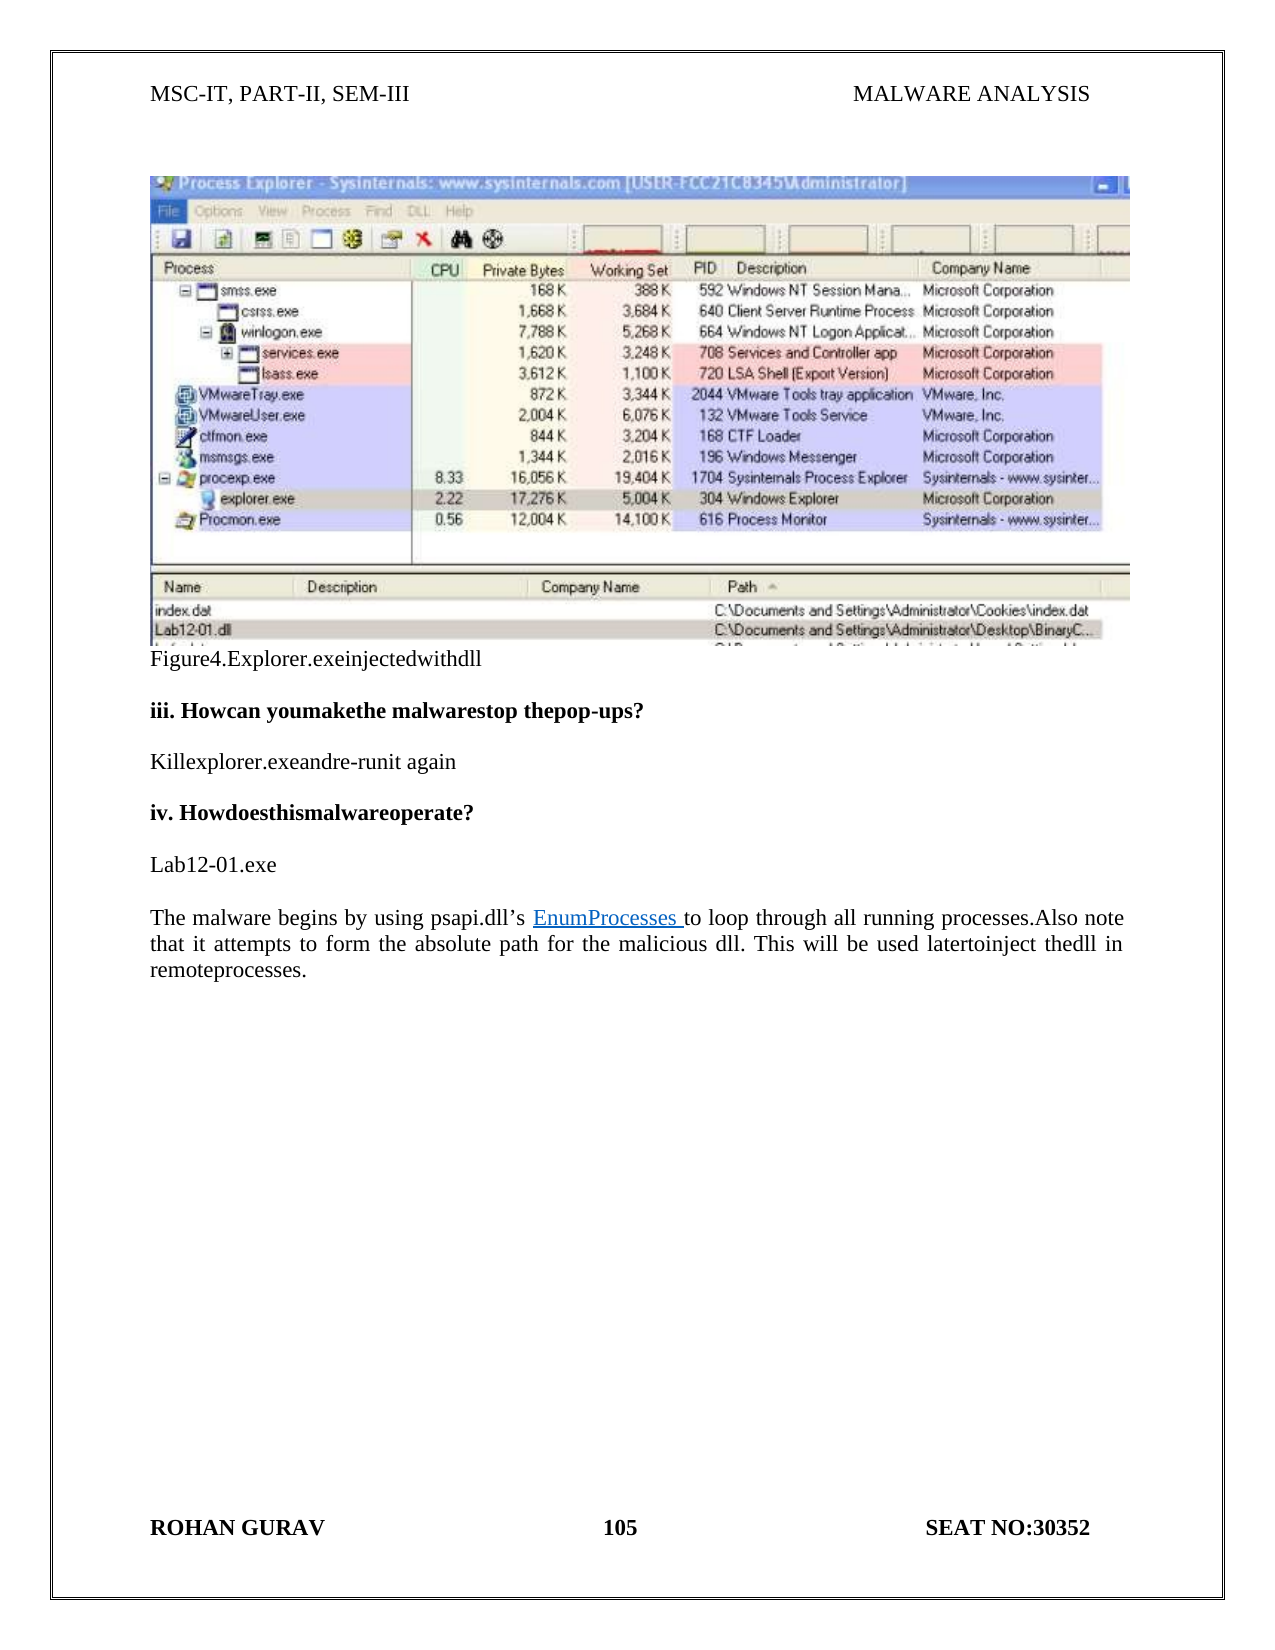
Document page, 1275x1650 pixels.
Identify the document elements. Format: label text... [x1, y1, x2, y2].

subtitle iv. Howdoesthismalwareoperate? [150, 799, 1125, 826]
text Figure4.Explorer.exeinjectedwithdll [150, 646, 1125, 672]
text The malware begins by using psapi.dll’s EnumProcesses to loop through all running processes.Also note that it attempts to form the absolute path for the malicious dll. This will be used latertoinject thedll in remoteprocesses. [150, 903, 1125, 983]
text Killexplorer.exeandre-runit again [150, 748, 1125, 774]
text Lab12-01.exe [150, 851, 1125, 877]
picture [150, 176, 1130, 646]
subtitle iii. Howcan youmakethe malwarestop thepop-ups? [150, 697, 1125, 723]
